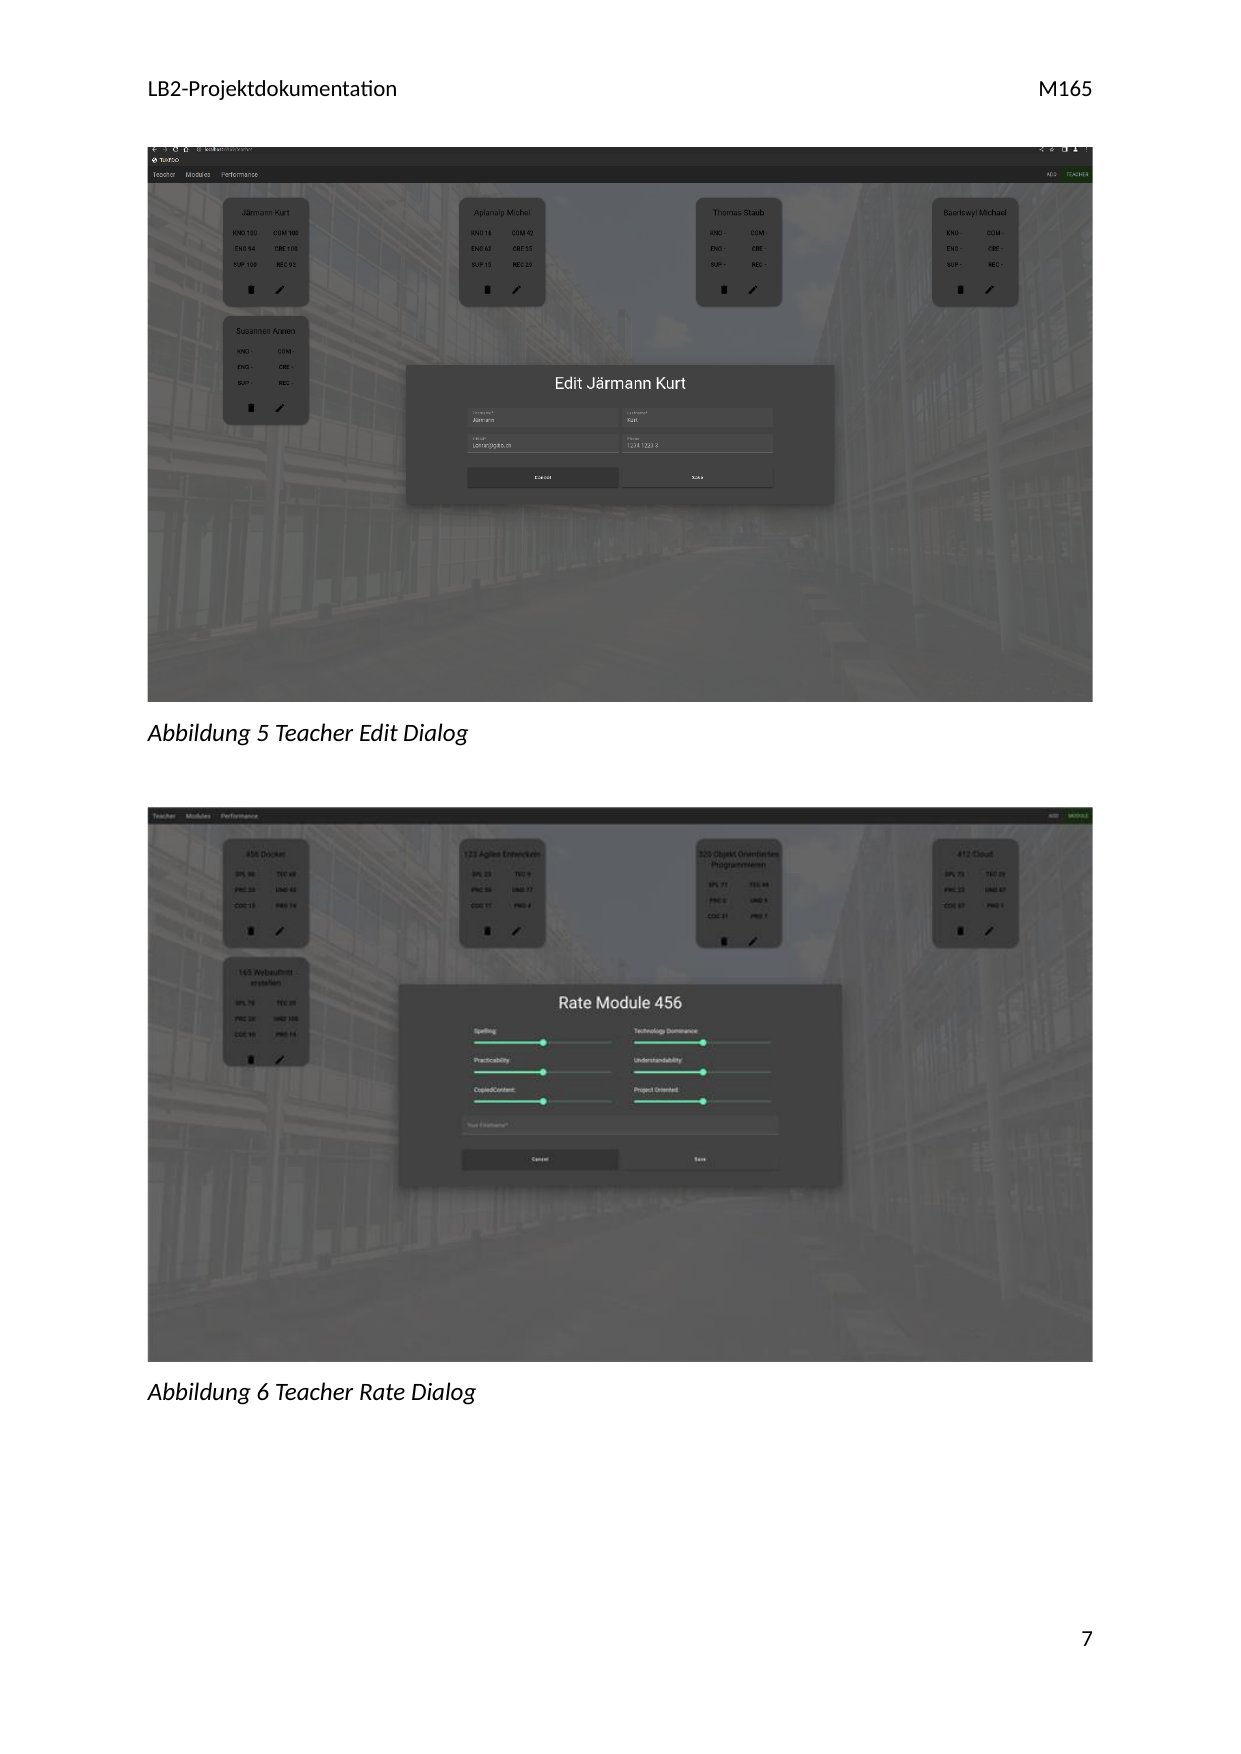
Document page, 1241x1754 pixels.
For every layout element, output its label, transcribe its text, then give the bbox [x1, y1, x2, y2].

picture [147, 147, 1093, 702]
picture [147, 807, 1093, 1362]
